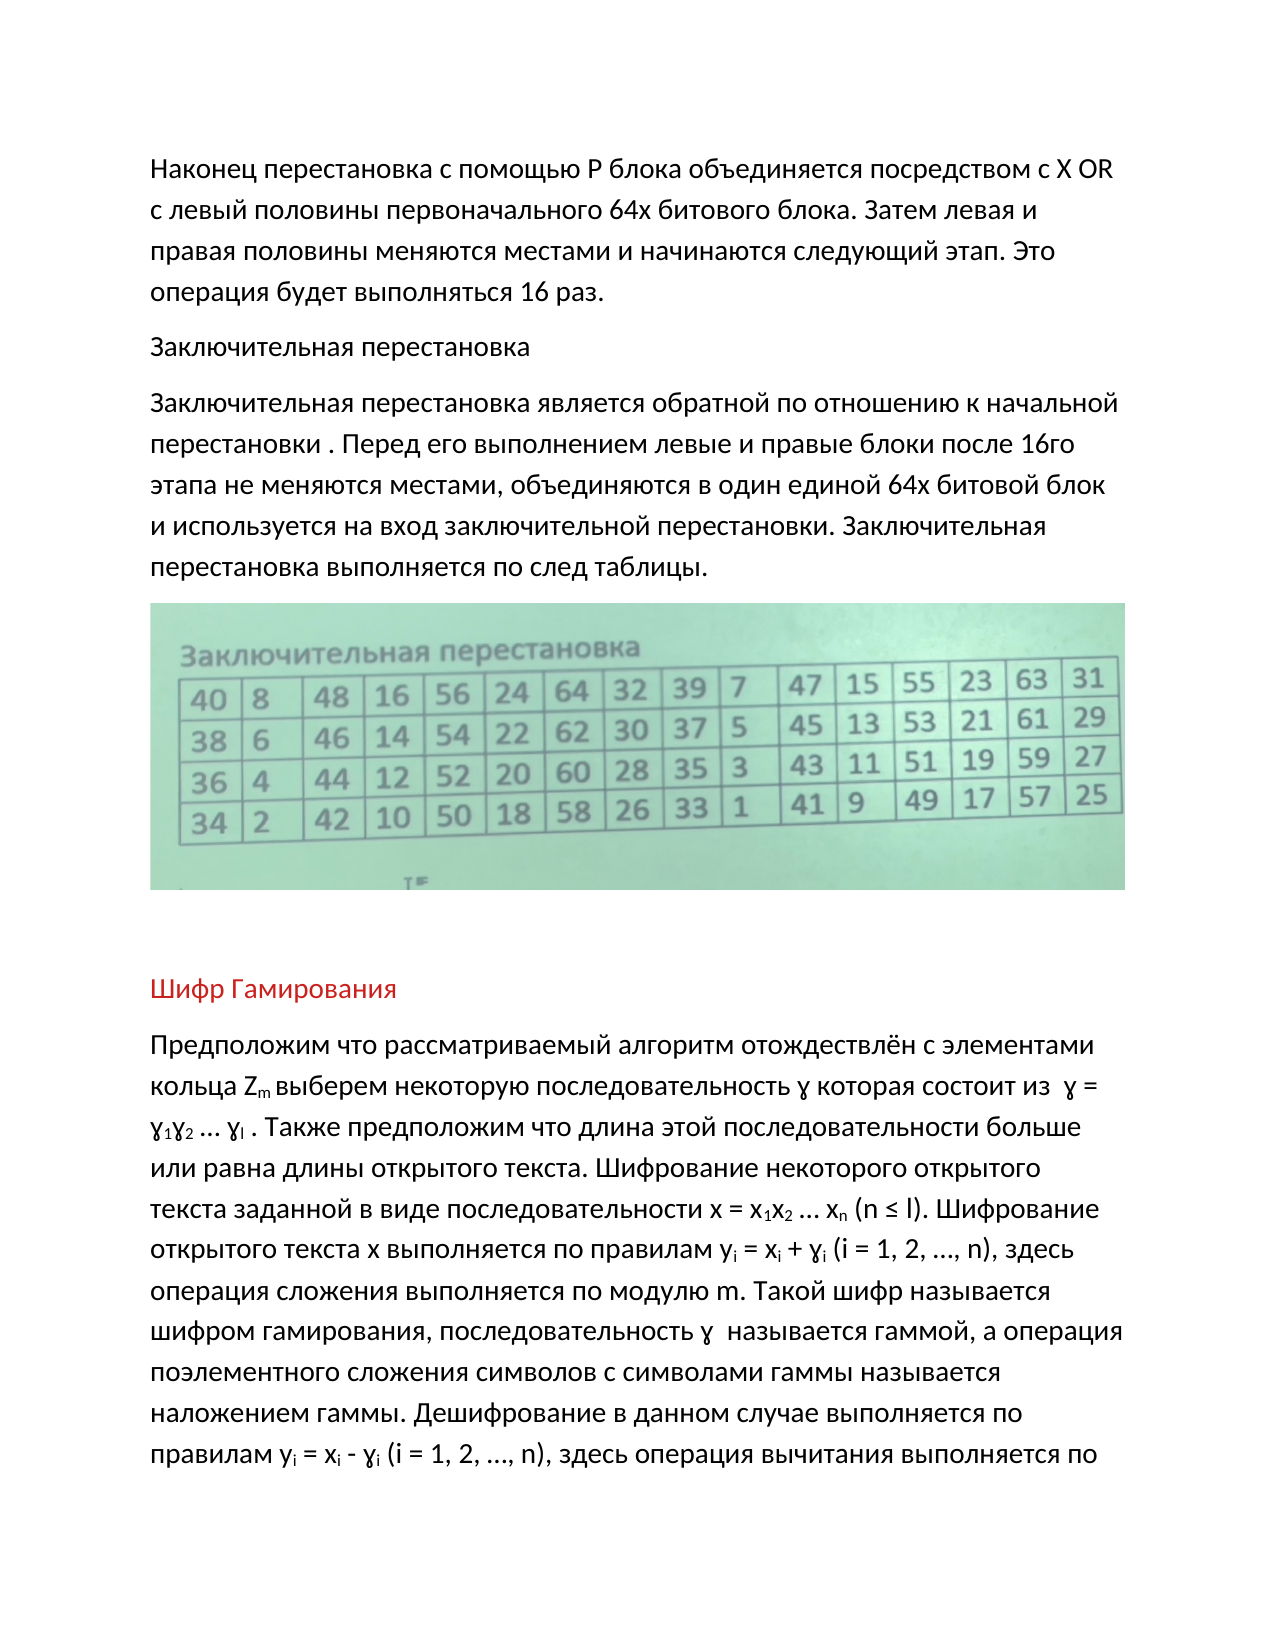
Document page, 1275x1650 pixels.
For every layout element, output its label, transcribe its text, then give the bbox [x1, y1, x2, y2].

picture [150, 603, 1125, 890]
text Наконец перестановка с помощью P блока объединяется посредством с Х OR с левый половины первоначального 64х битового блока. Затем левая и правая половины меняются местами и начинаются следующий этап. Это операция будет выполняться 16 раз. [150, 150, 1125, 308]
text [150, 1026, 1125, 1471]
text Шифр Гамирования [150, 970, 1125, 1006]
text Заключительная перестановка является обратной по отношению к начальной перестановки . Перед его выполнением левые и правые блоки после 16го этапа не меняются местами, объединяются в один единой 64х битовой блок и используется на вход заключительной перестановки. Заключительная перестановка выполняется по след таблицы. [150, 384, 1125, 583]
text Заключительная перестановка [150, 328, 1125, 364]
